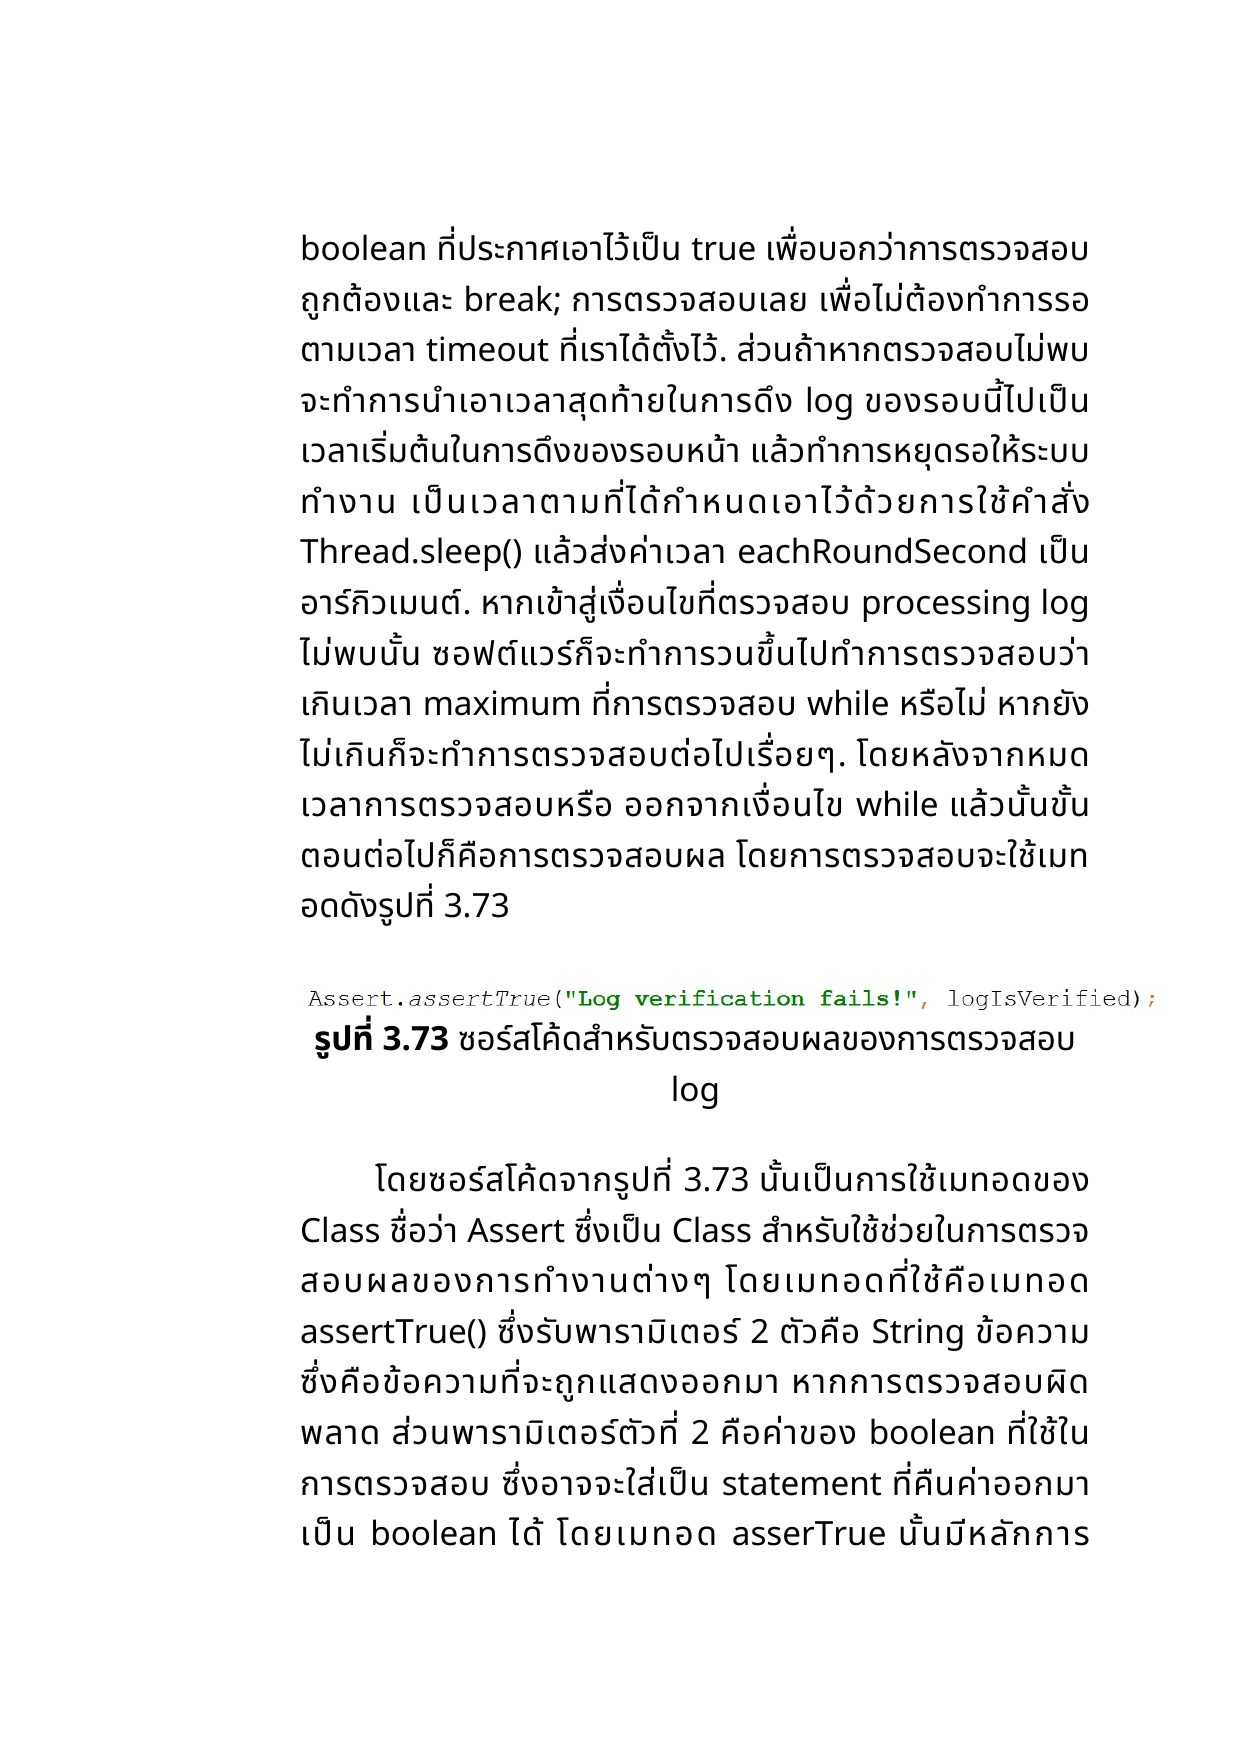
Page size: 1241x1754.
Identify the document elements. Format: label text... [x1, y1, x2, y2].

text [300, 225, 1090, 933]
picture [300, 978, 1166, 1015]
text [300, 1156, 1090, 1561]
text รูปที่ 3.73 ซอร์สโค้ดสำหรับตรวจสอบผลของการตรวจสอบ log [300, 1015, 1090, 1111]
